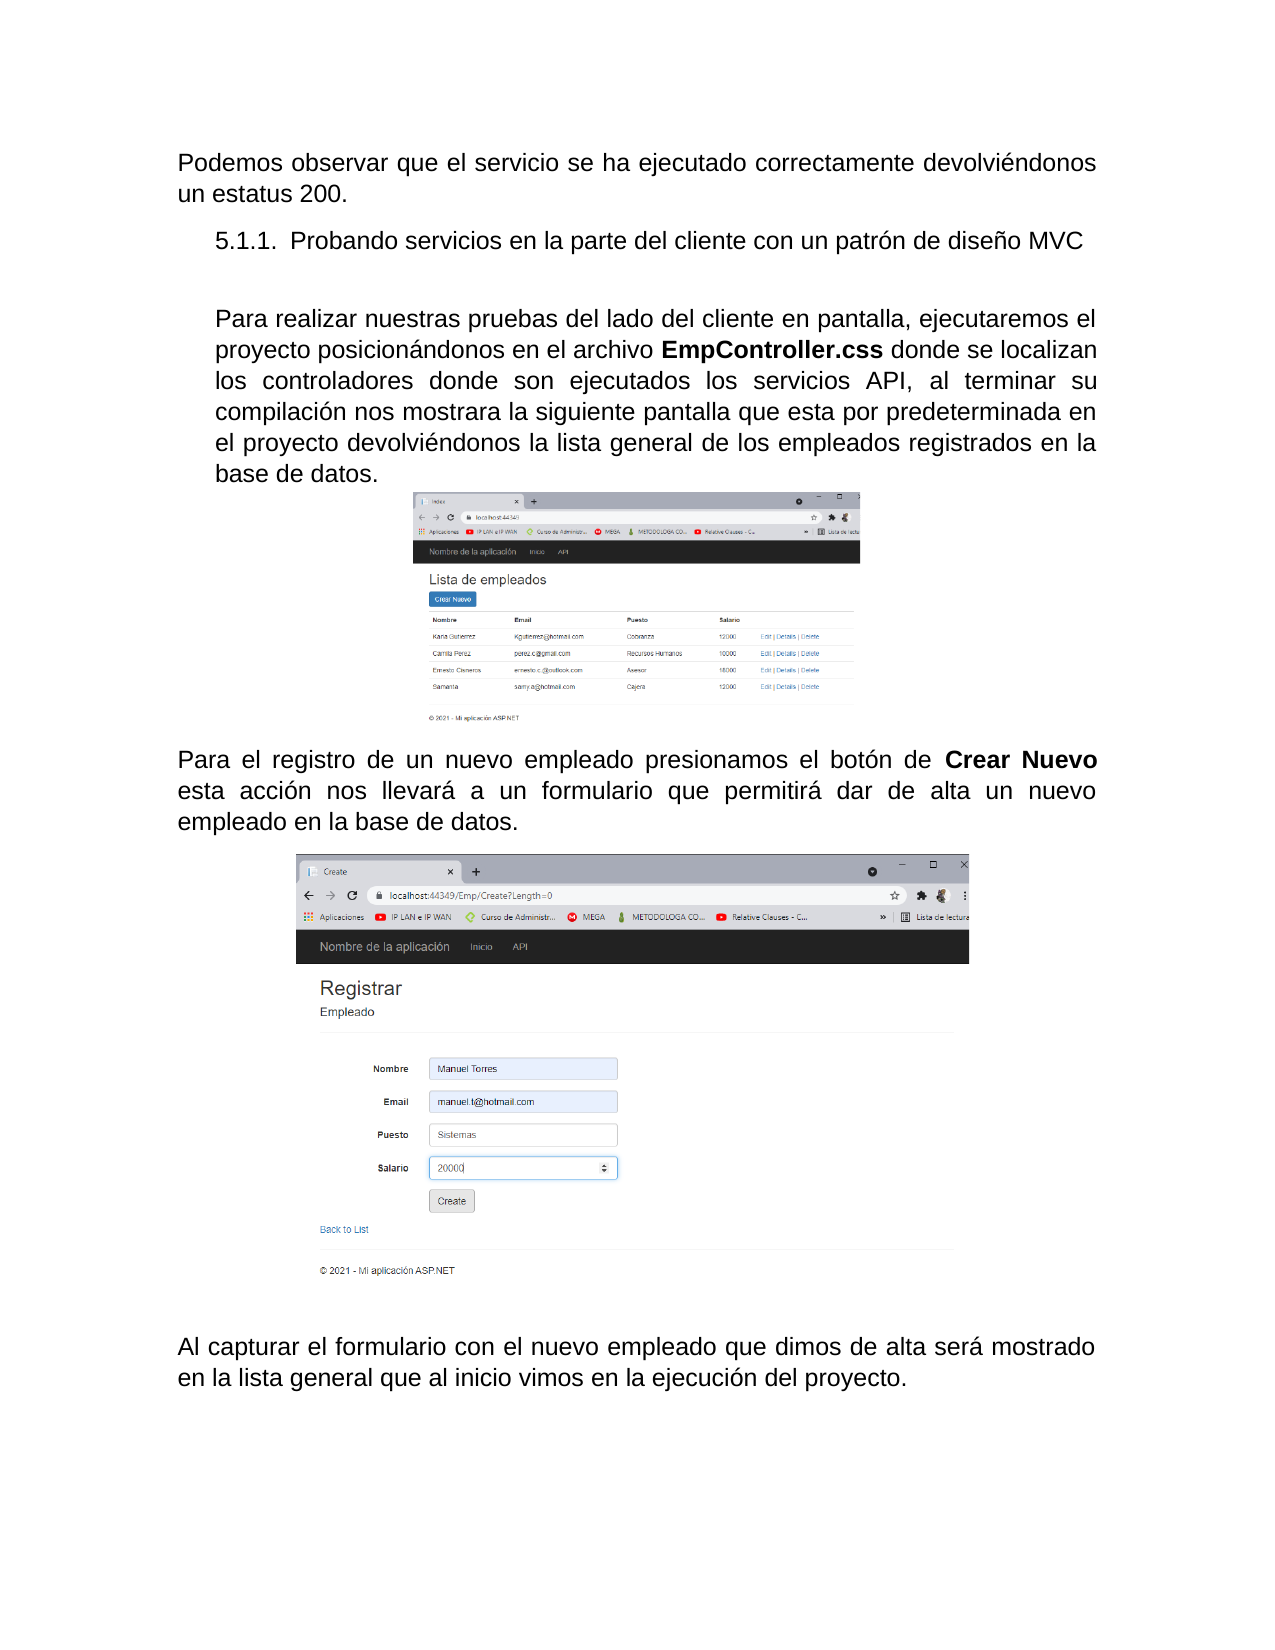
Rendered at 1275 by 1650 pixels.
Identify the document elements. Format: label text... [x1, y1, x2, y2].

picture [296, 854, 970, 1303]
subtitle Probando servicios en la parte del cliente con un patrón de diseño MVC [215, 226, 1098, 255]
text Podemos observar que el servicio se ha ejecutado correctamente devolviéndonos un estatus 200. [177, 148, 1098, 207]
text Para el registro de un nuevo empleado presionamos el botón de Crear Nuevo esta acción nos llevará a un formulario que permitirá dar de alta un nuevo empleado en la base de datos. [177, 745, 1098, 836]
picture [413, 492, 861, 731]
text Para realizar nuestras pruebas del lado del cliente en pantalla, ejecutaremos el proyecto posicionándonos en el archivo EmpController.css donde se localizan los controladores donde son ejecutados los servicios API, al terminar su compilación nos mostrara la siguiente pantalla que esta por predeterminada en el proyecto devolviéndonos la lista general de los empleados registrados en la base de datos. [215, 304, 1098, 488]
text Al capturar el formulario con el nuevo empleado que dimos de alta será mostrado en la lista general que al inicio vimos en la ejecución del proyecto. [177, 1332, 1098, 1392]
